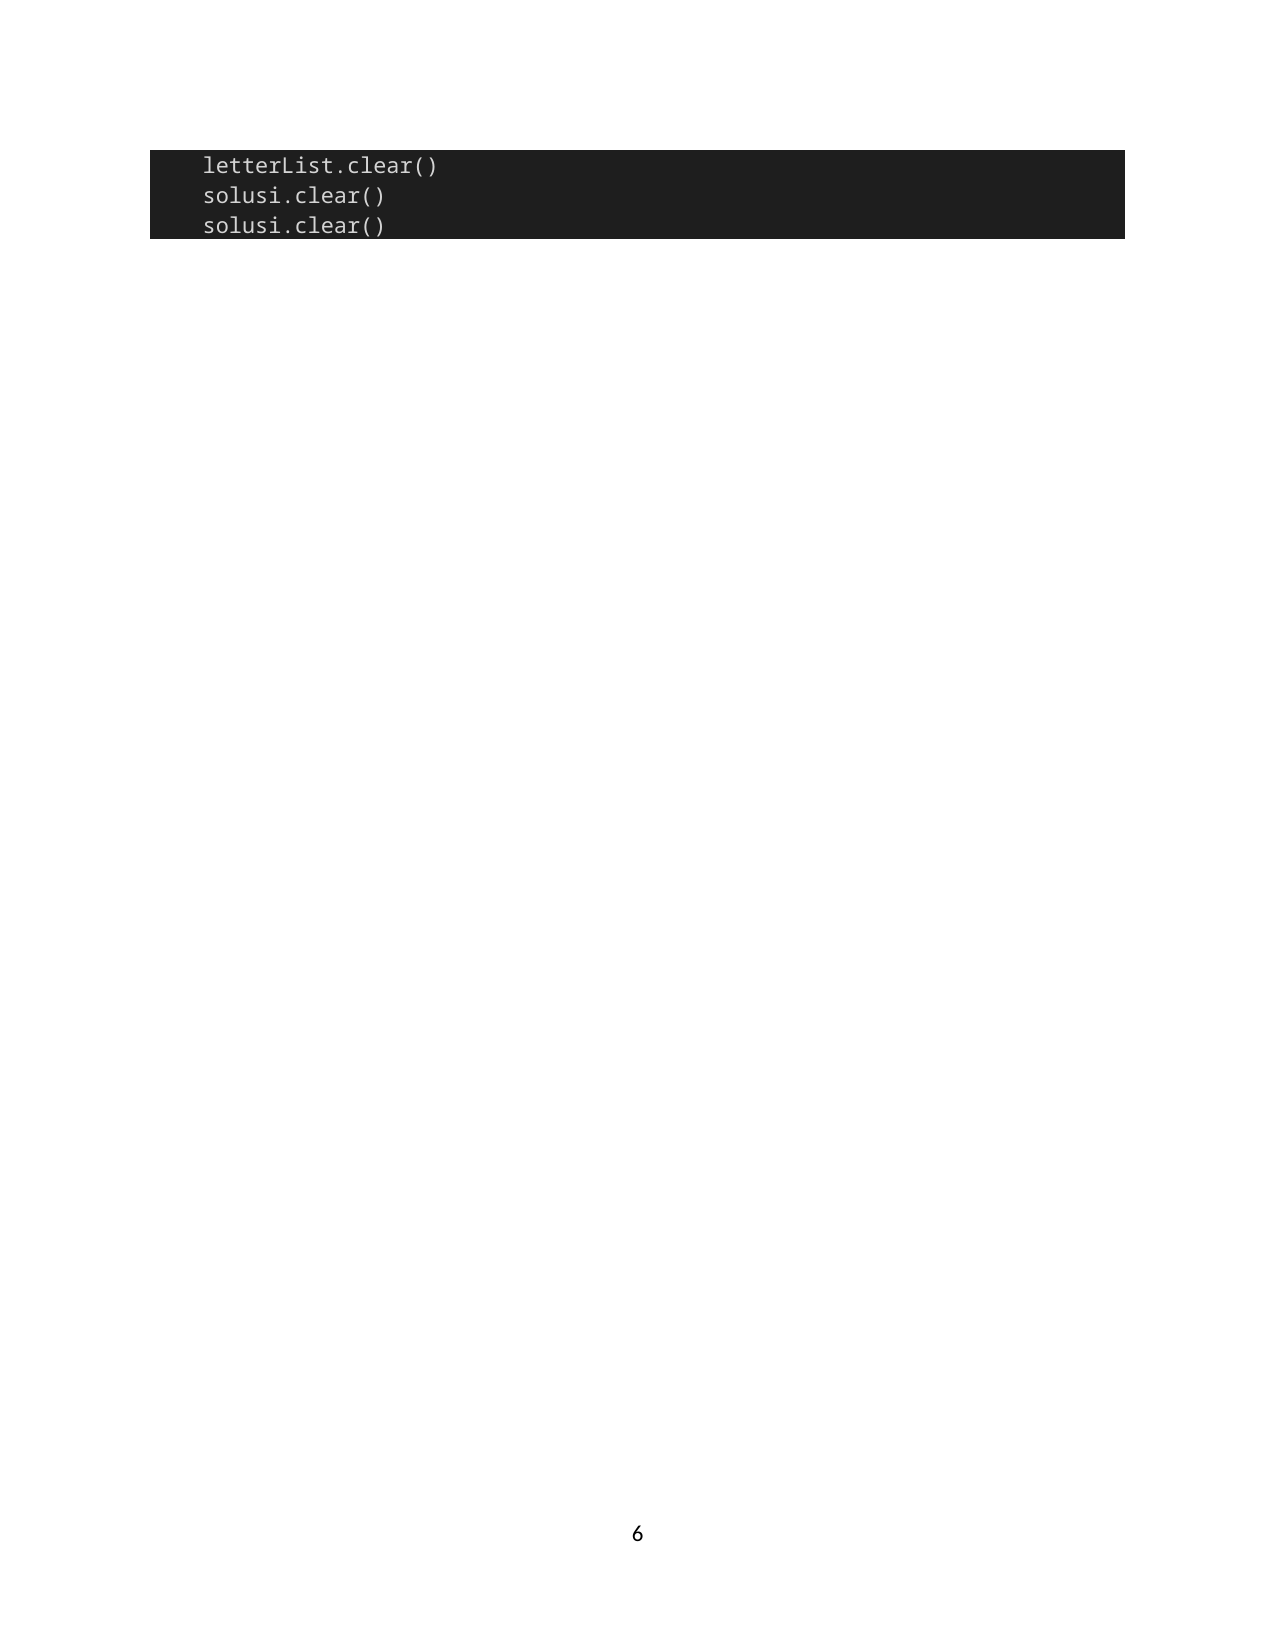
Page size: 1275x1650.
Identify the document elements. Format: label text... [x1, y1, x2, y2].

text letterList.clear() [150, 150, 1125, 180]
text solusi.clear() [150, 180, 1125, 209]
text solusi.clear() [150, 209, 1125, 239]
